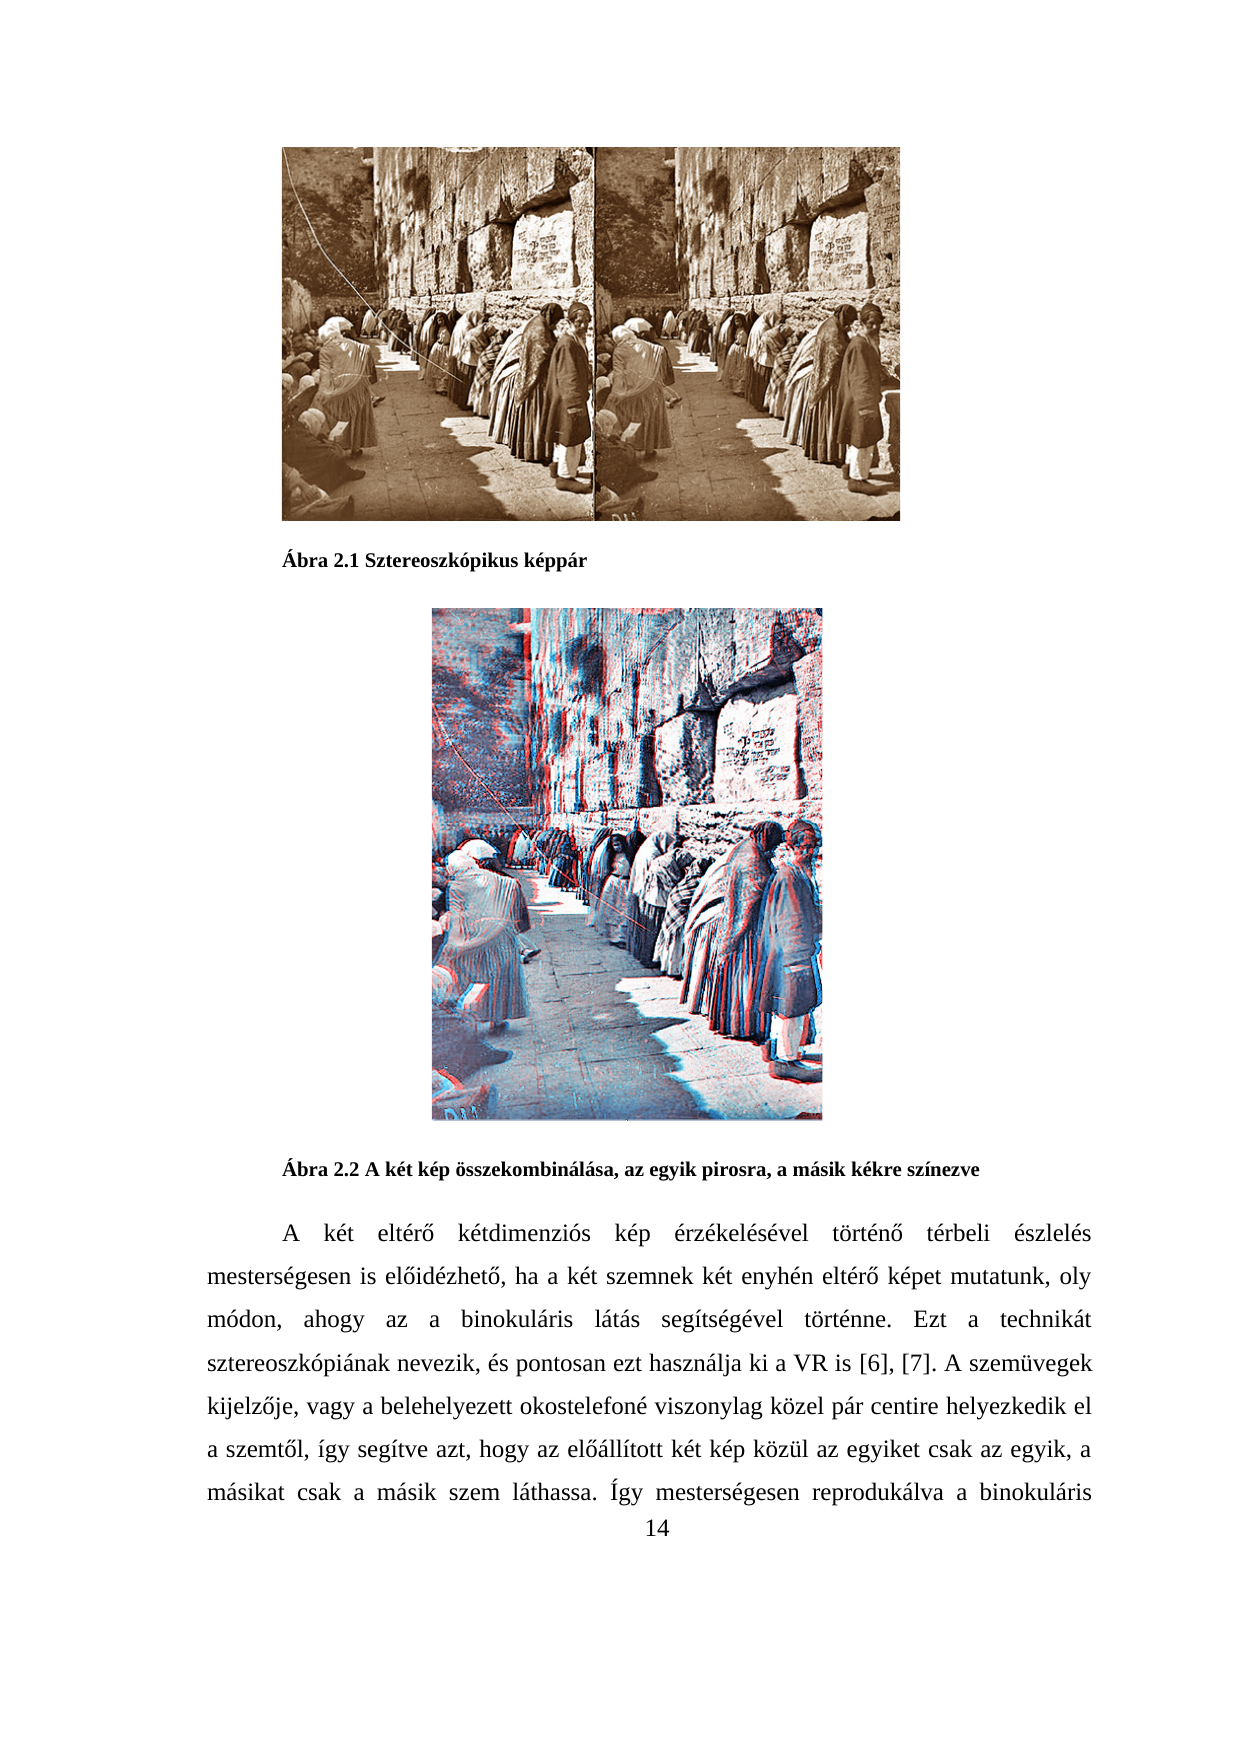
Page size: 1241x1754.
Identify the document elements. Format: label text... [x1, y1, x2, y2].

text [207, 1218, 1092, 1506]
picture [431, 608, 823, 1121]
text 2 [207, 547, 1092, 572]
picture [281, 147, 901, 521]
text 2 [207, 1157, 1092, 1181]
